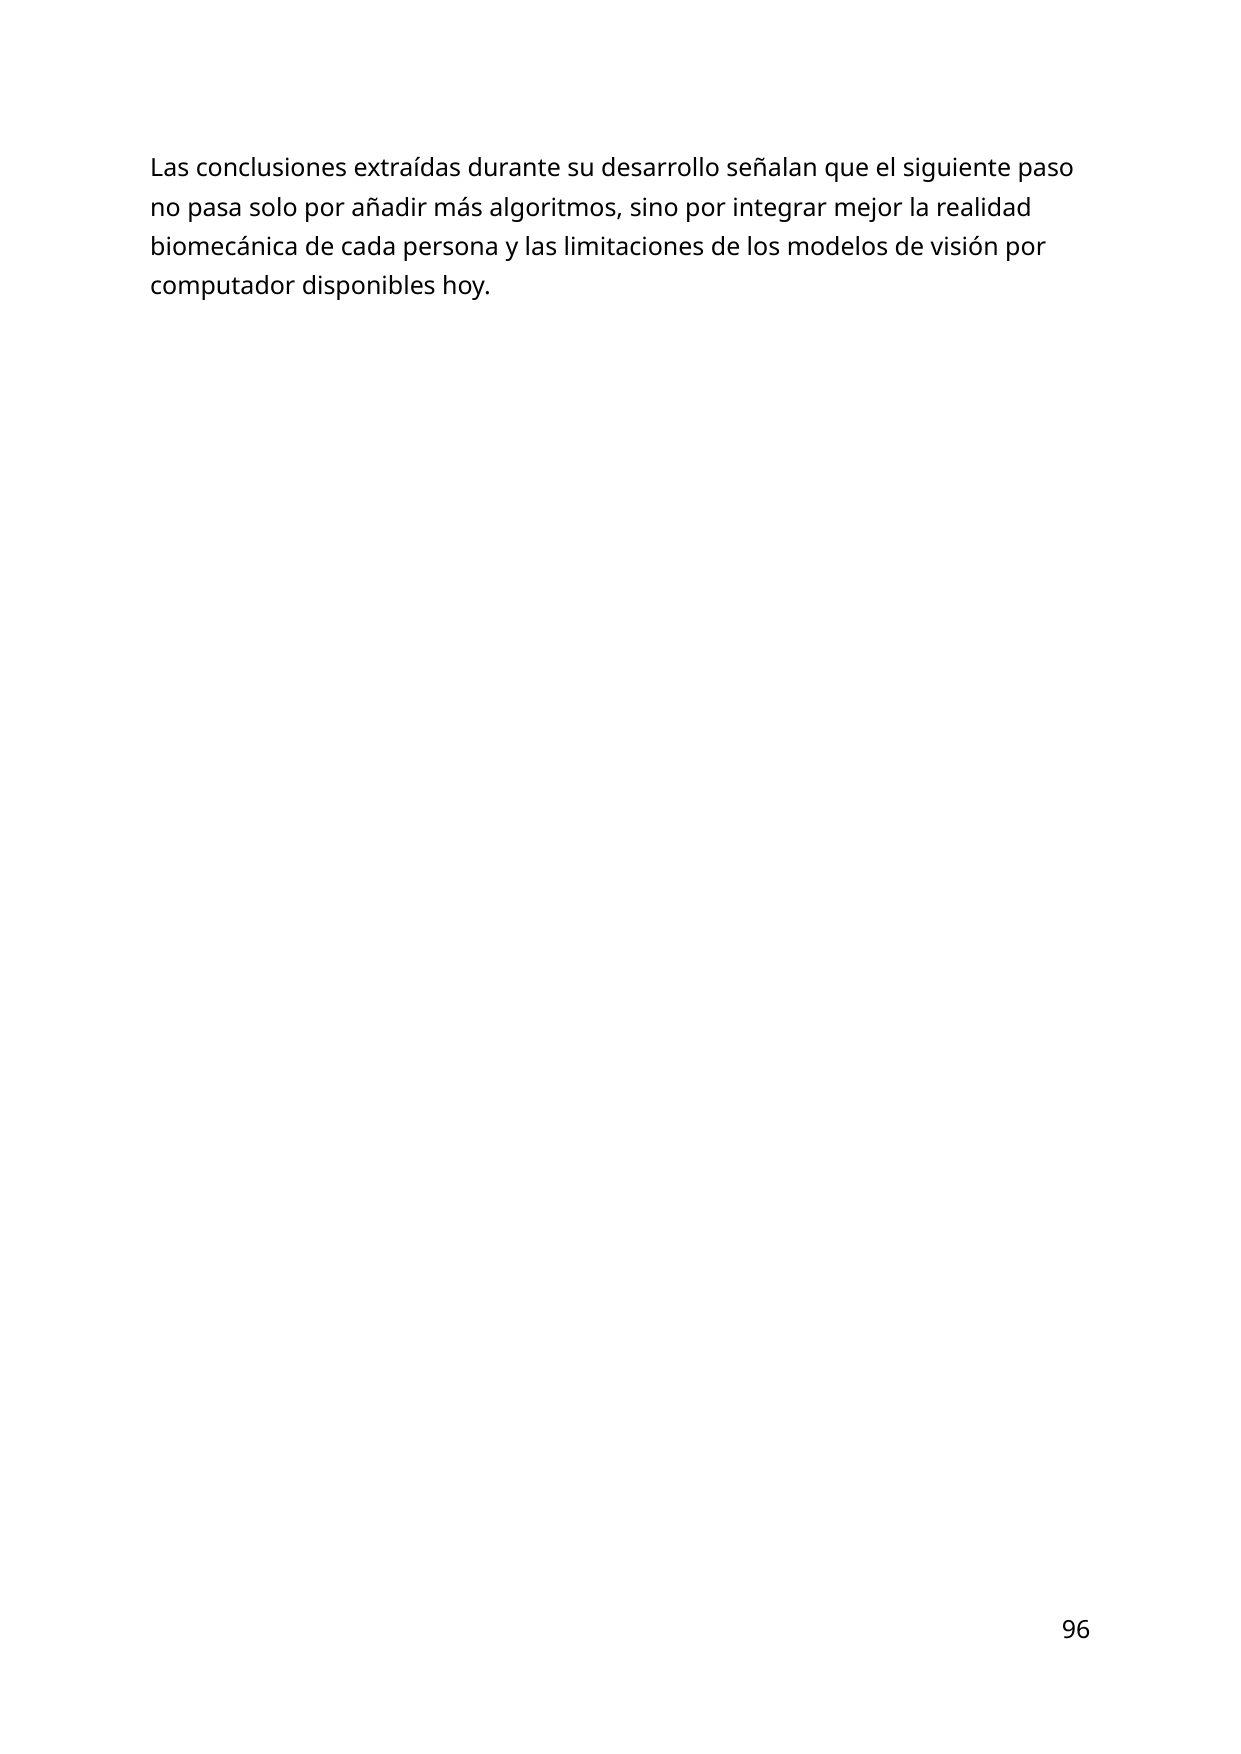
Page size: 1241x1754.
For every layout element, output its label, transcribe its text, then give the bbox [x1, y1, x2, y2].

text Las conclusiones extraídas durante su desarrollo señalan que el siguiente paso no pasa solo por añadir más algoritmos, sino por integrar mejor la realidad biomecánica de cada persona y las limitaciones de los modelos de visión por computador disponibles hoy. [150, 150, 1090, 302]
